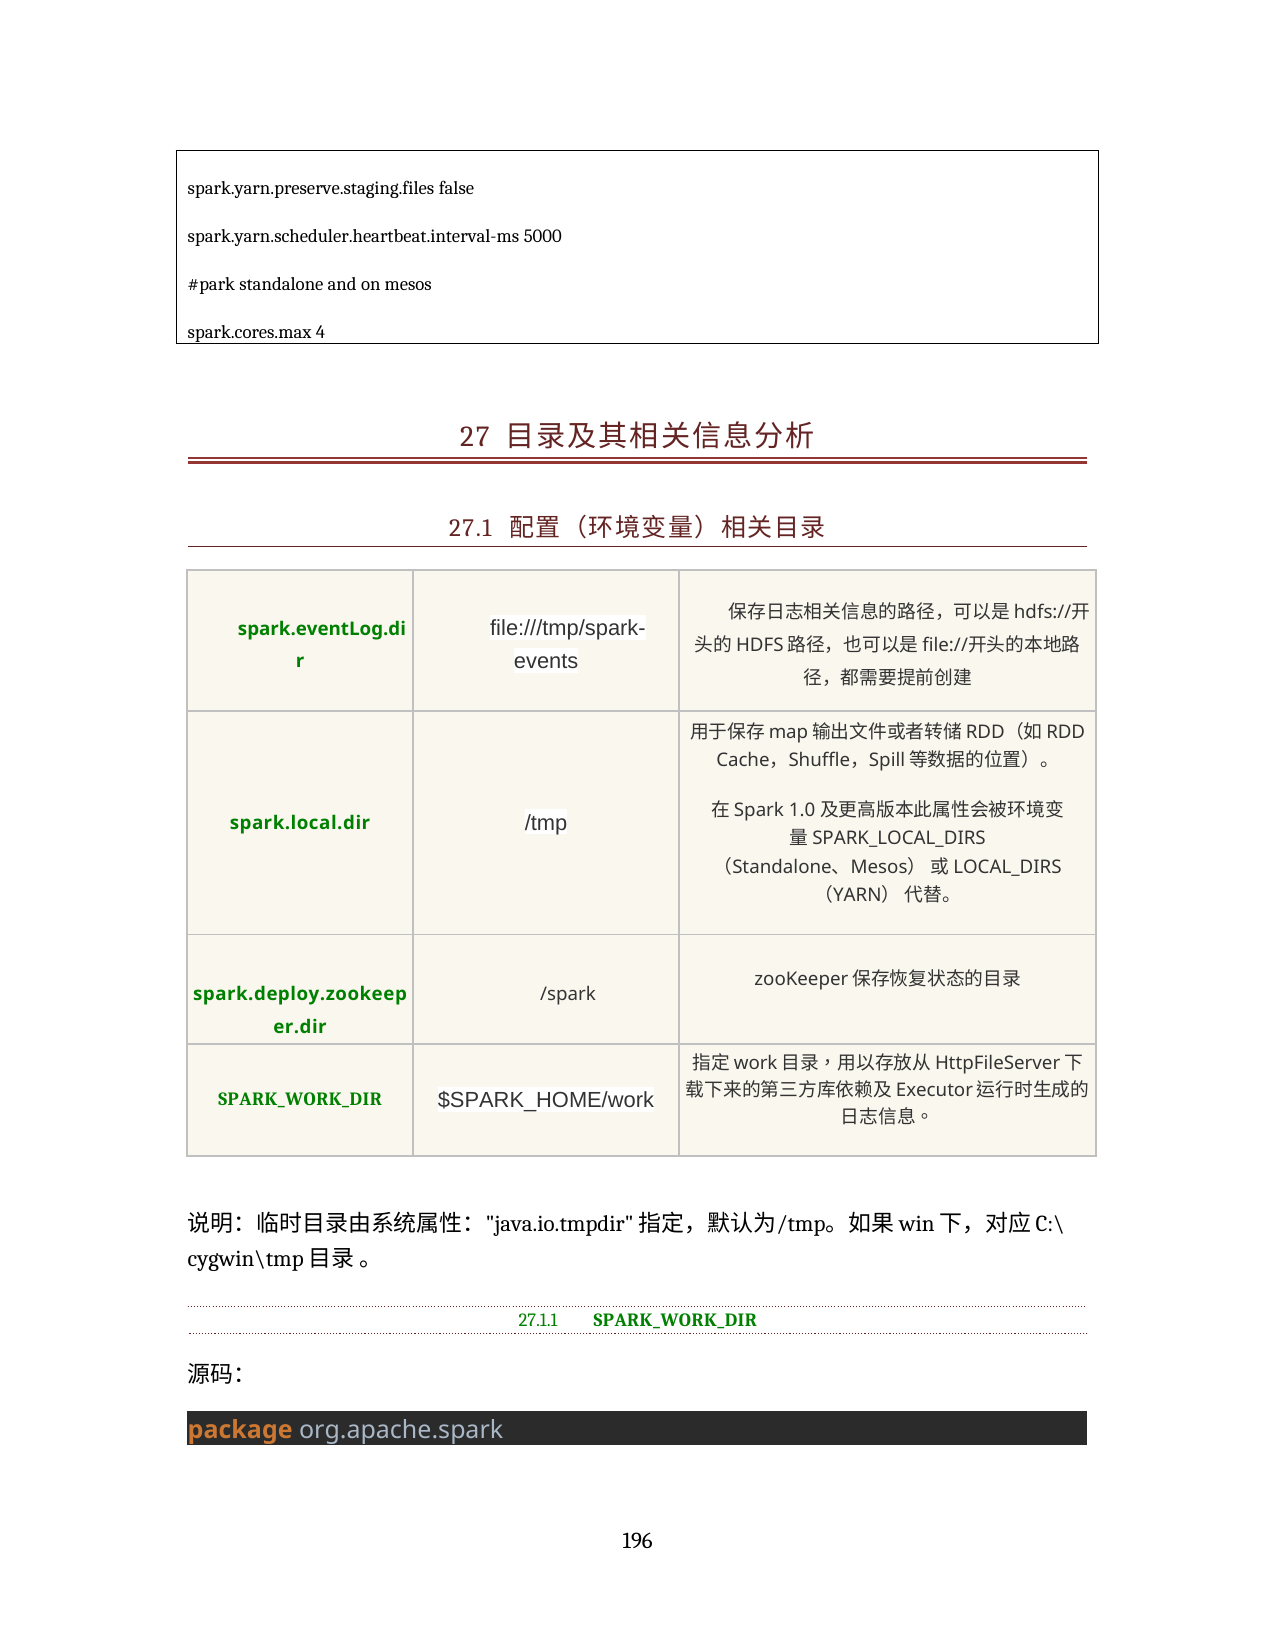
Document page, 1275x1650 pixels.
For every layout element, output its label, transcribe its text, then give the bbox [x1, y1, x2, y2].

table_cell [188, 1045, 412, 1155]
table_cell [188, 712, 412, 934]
subtitle 目录及其相关信息分析 [187, 413, 1087, 464]
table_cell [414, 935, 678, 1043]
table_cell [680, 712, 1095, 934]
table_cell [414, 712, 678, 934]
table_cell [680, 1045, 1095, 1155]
table_header spark.eventLog.dir [188, 571, 412, 710]
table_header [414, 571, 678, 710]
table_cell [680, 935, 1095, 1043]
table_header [177, 151, 1098, 343]
text package org.apache.spark [187, 1411, 1087, 1445]
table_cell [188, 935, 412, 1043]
text 说明：临时目录由系统属性："java.io.tmpdir" 指定，默认为/tmp。如果win下，对应C:\cygwin\tmp目录 。 [187, 1205, 1087, 1273]
subtitle 配置（环境变量）相关目录 [187, 507, 1087, 547]
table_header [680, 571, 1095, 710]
text 源码： [187, 1356, 1087, 1389]
subtitle SPARK_WORK_DIR [187, 1306, 1087, 1334]
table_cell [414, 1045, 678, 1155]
